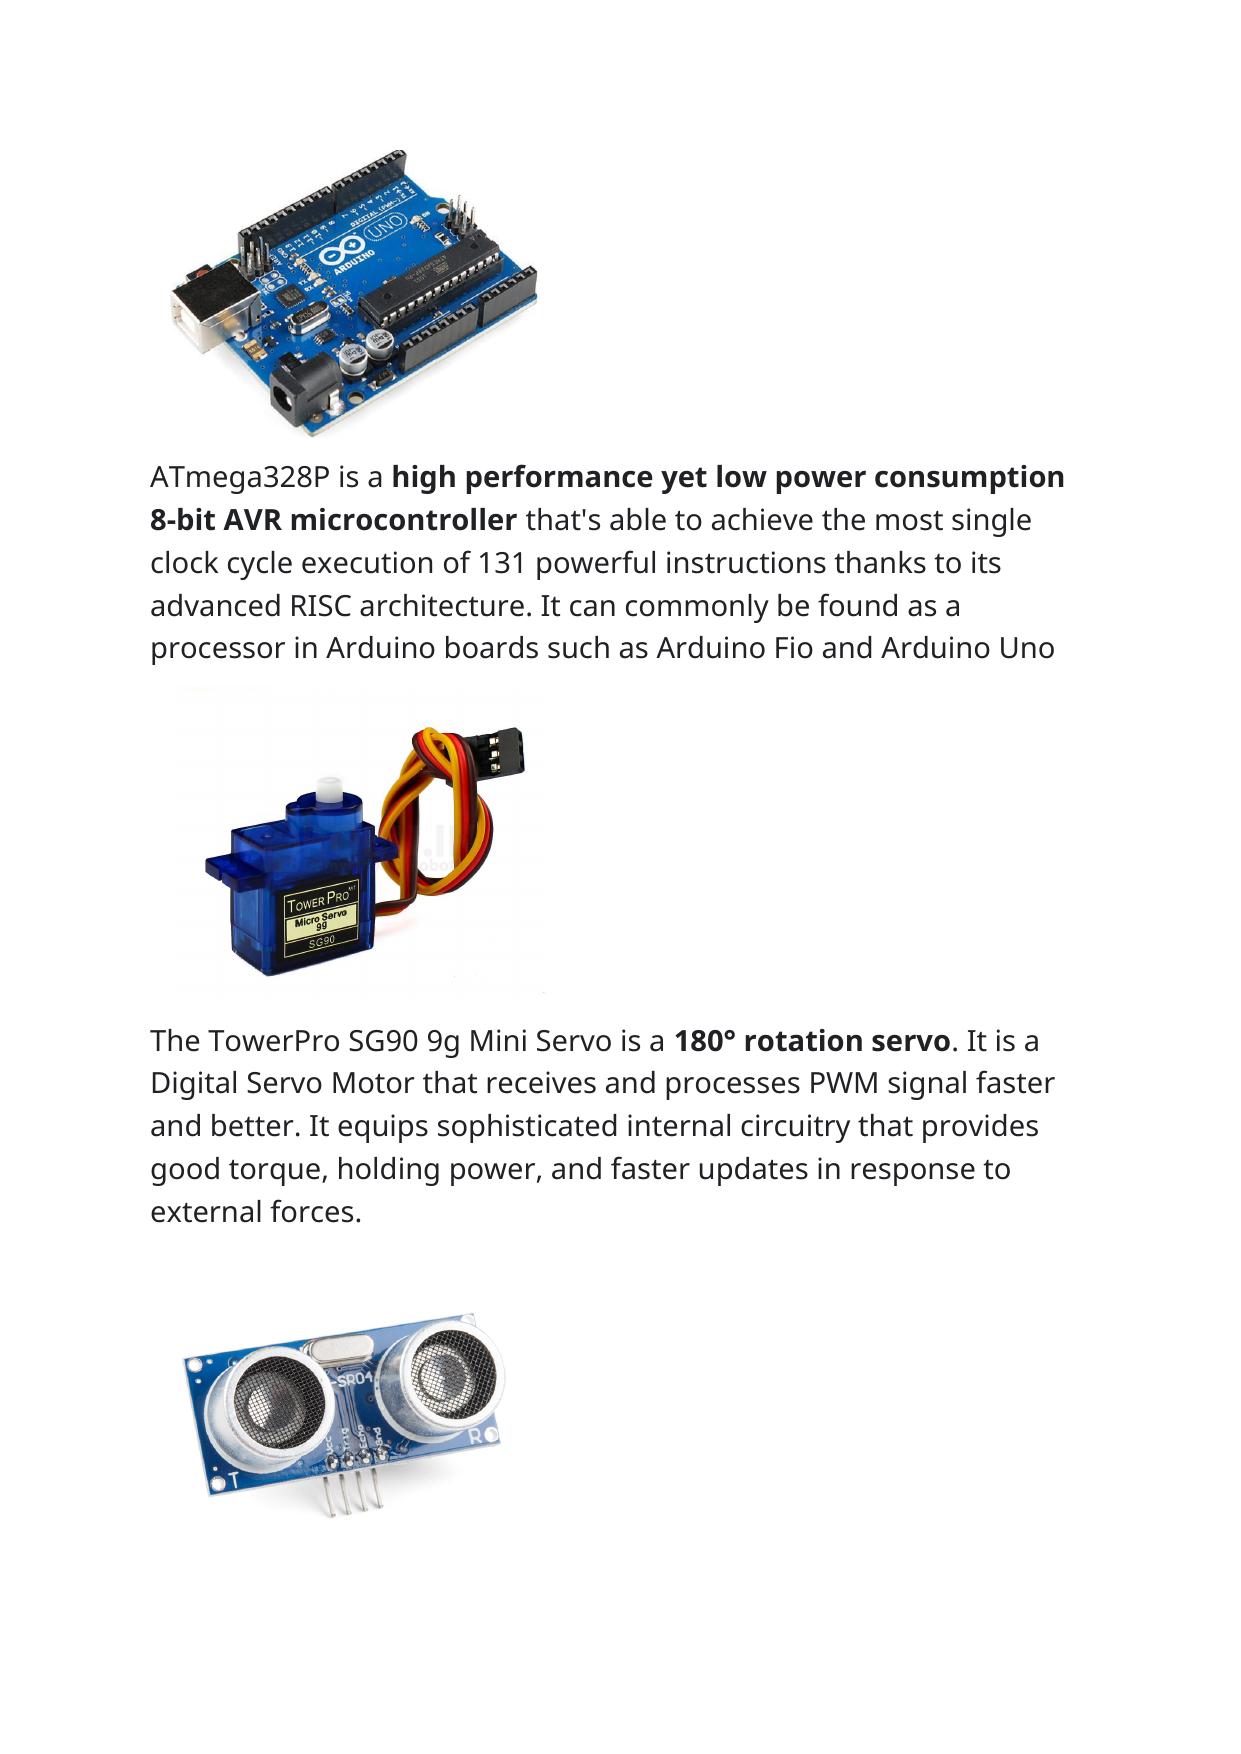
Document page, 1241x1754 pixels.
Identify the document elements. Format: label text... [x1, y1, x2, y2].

text ATmega328P is a high performance yet low power consumption 8-bit AVR microcontroller that's able to achieve the most single clock cycle execution of 131 powerful instructions thanks to its advanced RISC architecture. It can commonly be found as a processor in Arduino boards such as Arduino Fio and Arduino Uno [150, 456, 1090, 667]
text The TowerPro SG90 9g Mini Servo is a 180° rotation servo. It is a Digital Servo Motor that receives and processes PWM signal faster and better. It equips sophisticated internal circuitry that provides good torque, holding power, and faster updates in response to external forces. [150, 1020, 1090, 1231]
